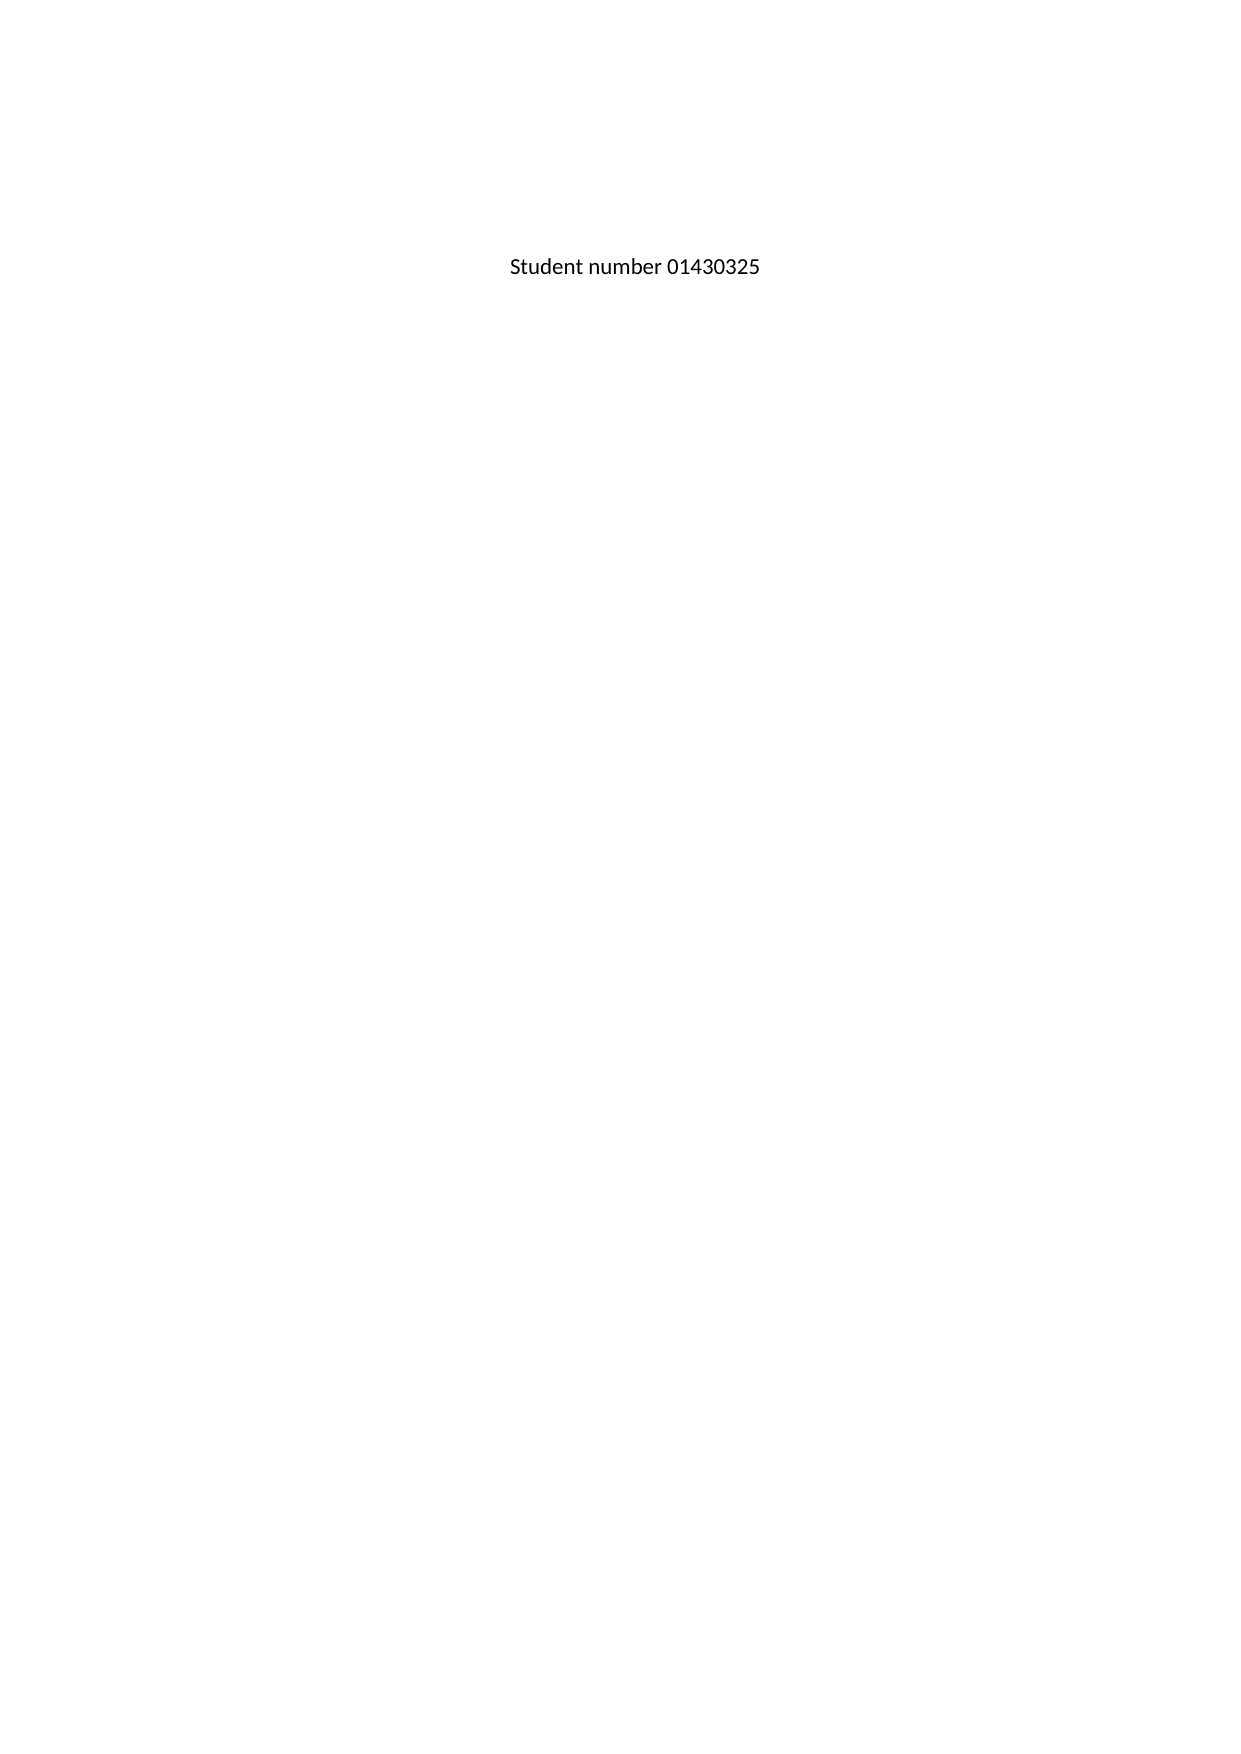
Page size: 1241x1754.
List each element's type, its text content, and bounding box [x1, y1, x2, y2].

text Student number 01430325 [148, 252, 1122, 280]
